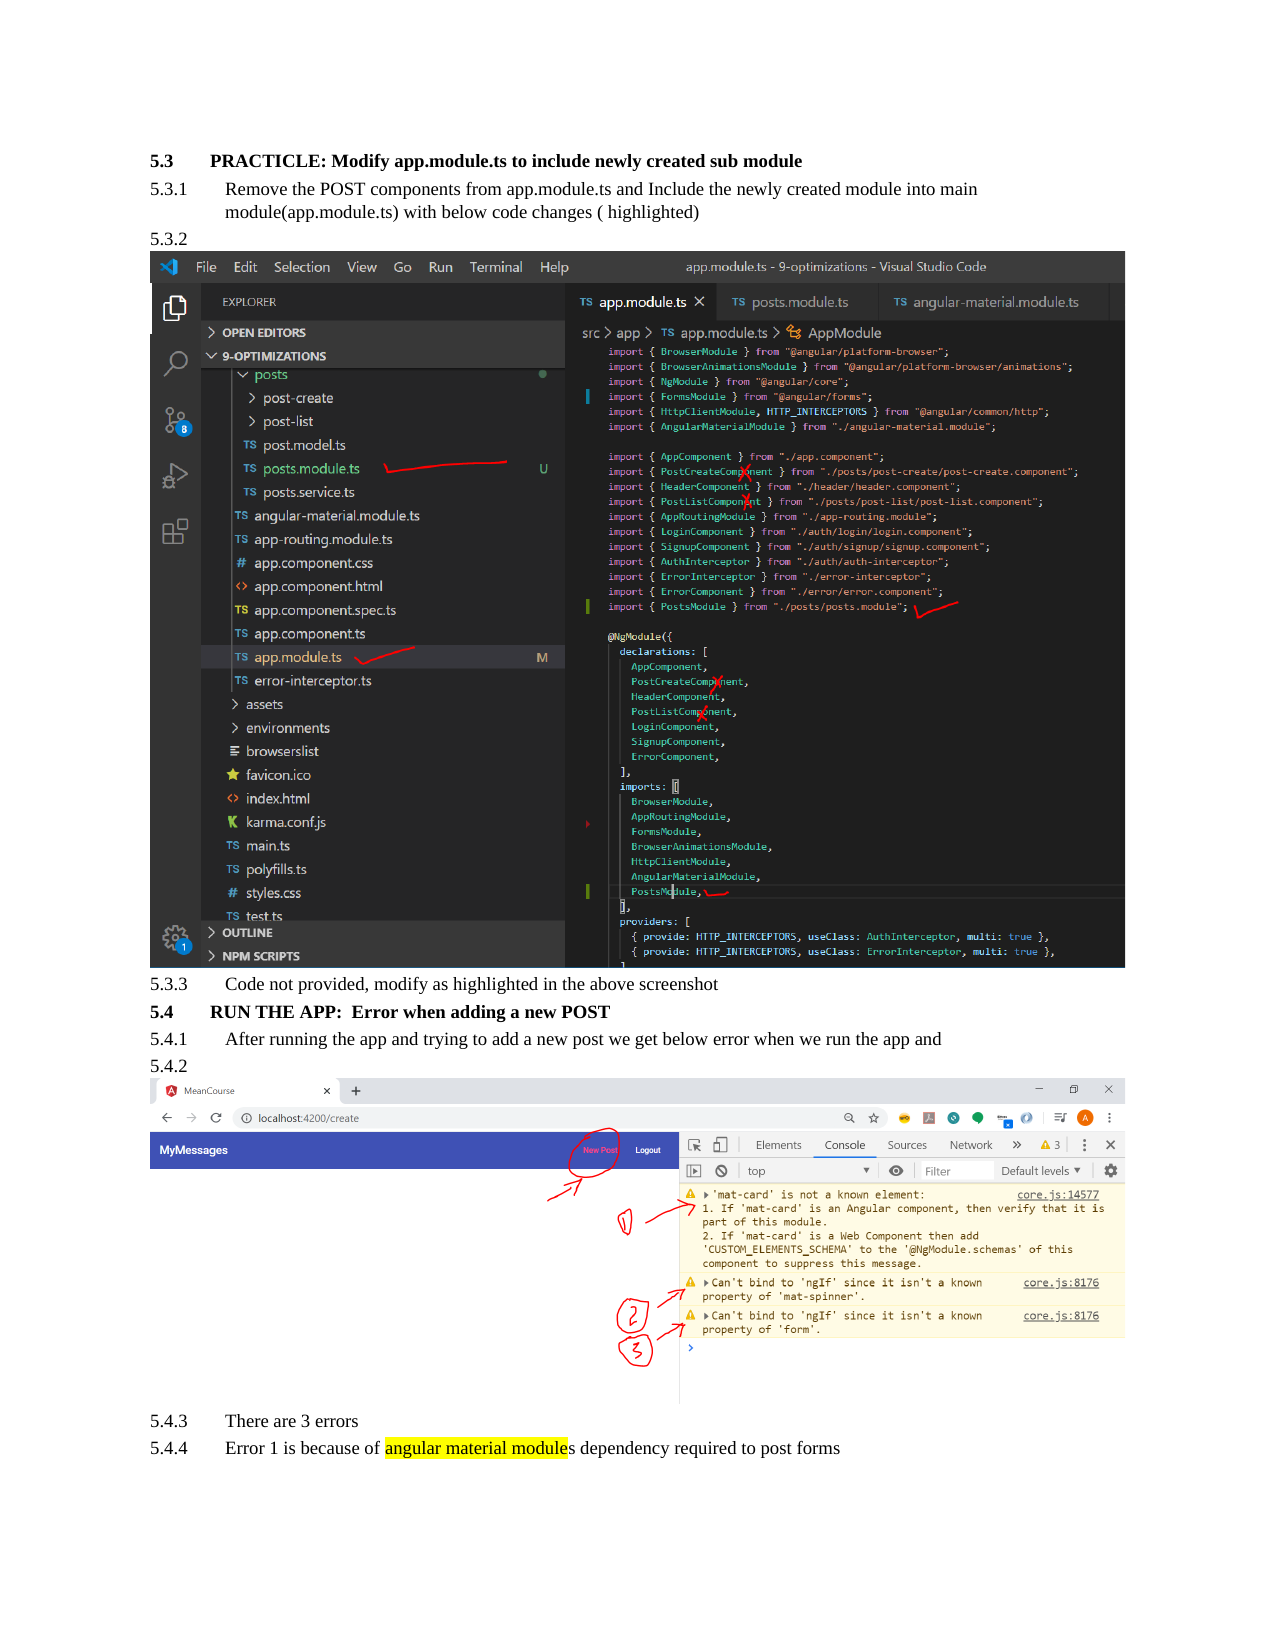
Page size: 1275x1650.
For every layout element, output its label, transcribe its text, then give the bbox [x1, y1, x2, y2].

subtitle Remove the POST components from app.module.ts and Include the newly created module into main module(app.module.ts) with below code changes ( highlighted) [150, 177, 1125, 222]
subtitle There are 3 errors [150, 1410, 1125, 1431]
subtitle After running the app and trying to add a new post we get below error when we run the app and [150, 1028, 1125, 1049]
subtitle Code not provided, modify as highlighted in the above screenshot [150, 973, 1125, 995]
subtitle PRACTICLE: Modify app.module.ts to include newly created sub module [150, 150, 1125, 172]
picture [150, 1078, 1125, 1404]
subtitle RUN THE APP: Error when adding a new POST [150, 1001, 1125, 1022]
picture [150, 251, 1125, 968]
subtitle Error 1 is because of angular material modules dependency required to post forms [568, 1437, 1125, 1459]
subtitle Error 1 is because of angular material modules dependency required to post forms [150, 1437, 385, 1459]
